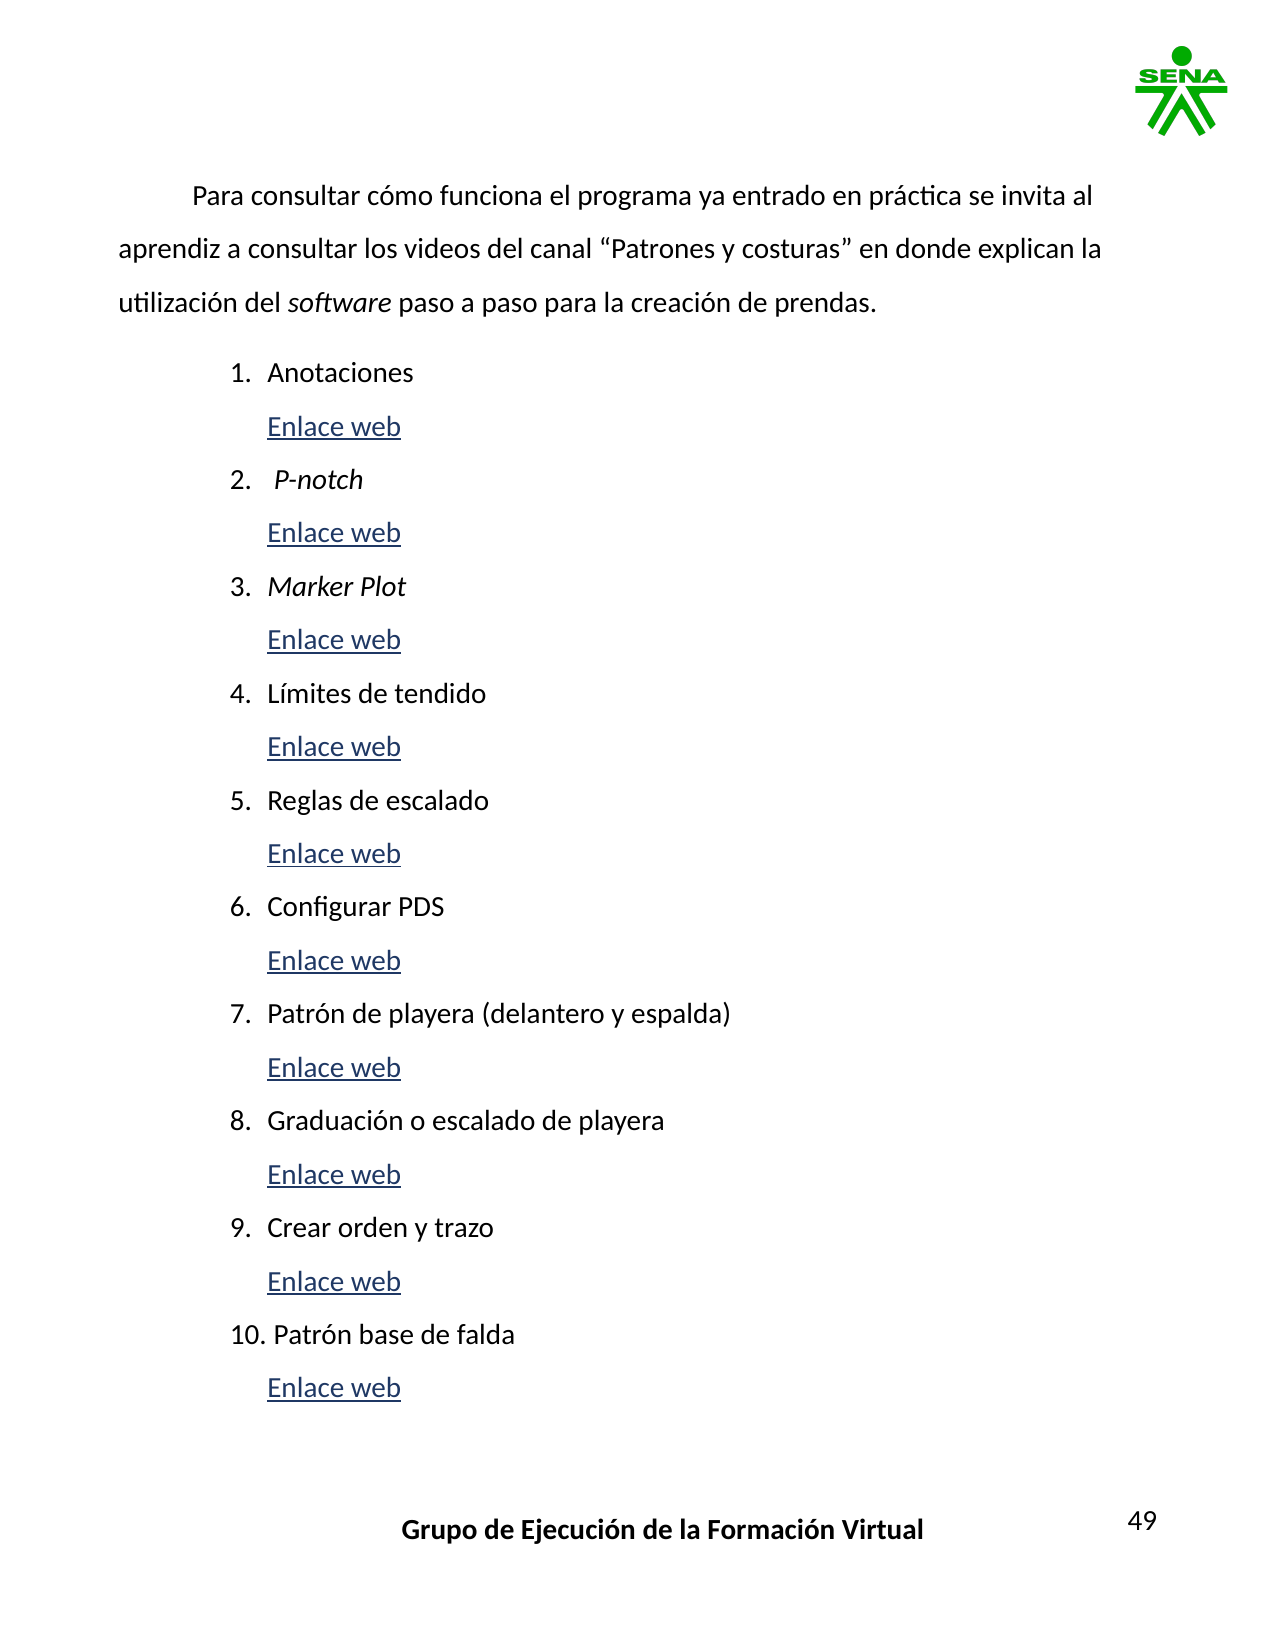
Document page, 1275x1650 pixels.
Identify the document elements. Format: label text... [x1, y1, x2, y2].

list Marker Plot [229, 568, 1157, 603]
list P-notch [229, 461, 1157, 497]
list Reglas de escalado [229, 782, 1157, 817]
list Graduación o escalado de playera [229, 1102, 1157, 1138]
list Crear orden y trazo [229, 1209, 1157, 1245]
list Enlace web [267, 1049, 1157, 1084]
list Enlace web [267, 514, 1157, 550]
list Límites de tendido [229, 675, 1157, 710]
list Enlace web [267, 728, 1157, 764]
list Patrón de playera (delantero y espalda) [229, 995, 1157, 1031]
picture [1135, 46, 1228, 136]
list Enlace web [267, 1156, 1157, 1191]
list Enlace web [267, 835, 1157, 871]
list Enlace web [267, 1263, 1157, 1298]
list Enlace web [267, 621, 1157, 657]
list Enlace web [267, 408, 1157, 443]
text Para consultar cómo funciona el programa ya entrado en práctica se invita al aprendiz a consultar los videos del canal “Patrones y costuras” en donde explican la utilización del software paso a paso para la creación de prendas. [118, 177, 1157, 320]
list Patrón base de falda [229, 1316, 1157, 1352]
list Enlace web [267, 1369, 1157, 1405]
list Anotaciones [229, 354, 1157, 390]
list Configurar PDS [229, 888, 1157, 924]
list Enlace web [267, 942, 1157, 978]
